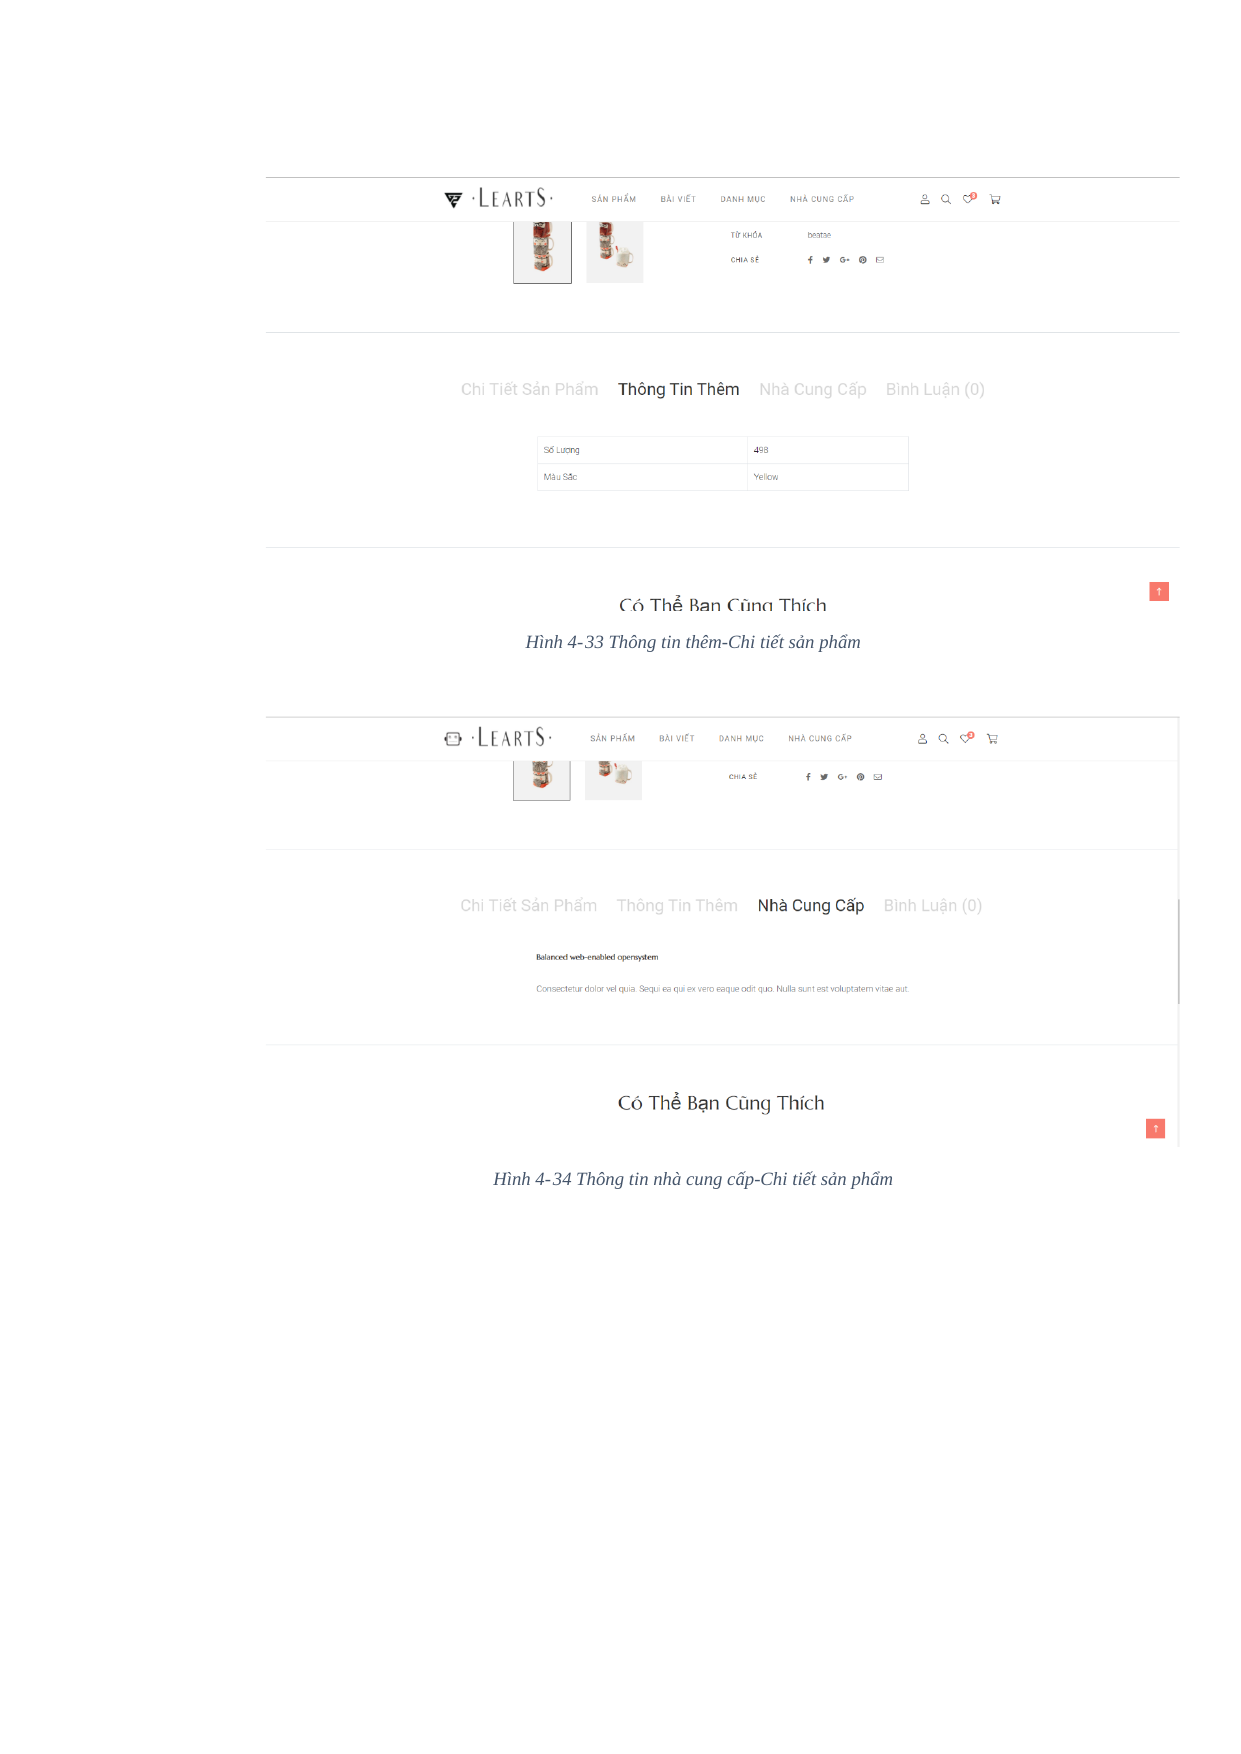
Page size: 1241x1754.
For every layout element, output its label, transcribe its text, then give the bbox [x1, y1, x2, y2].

picture [265, 716, 1180, 1147]
picture [265, 177, 1180, 611]
